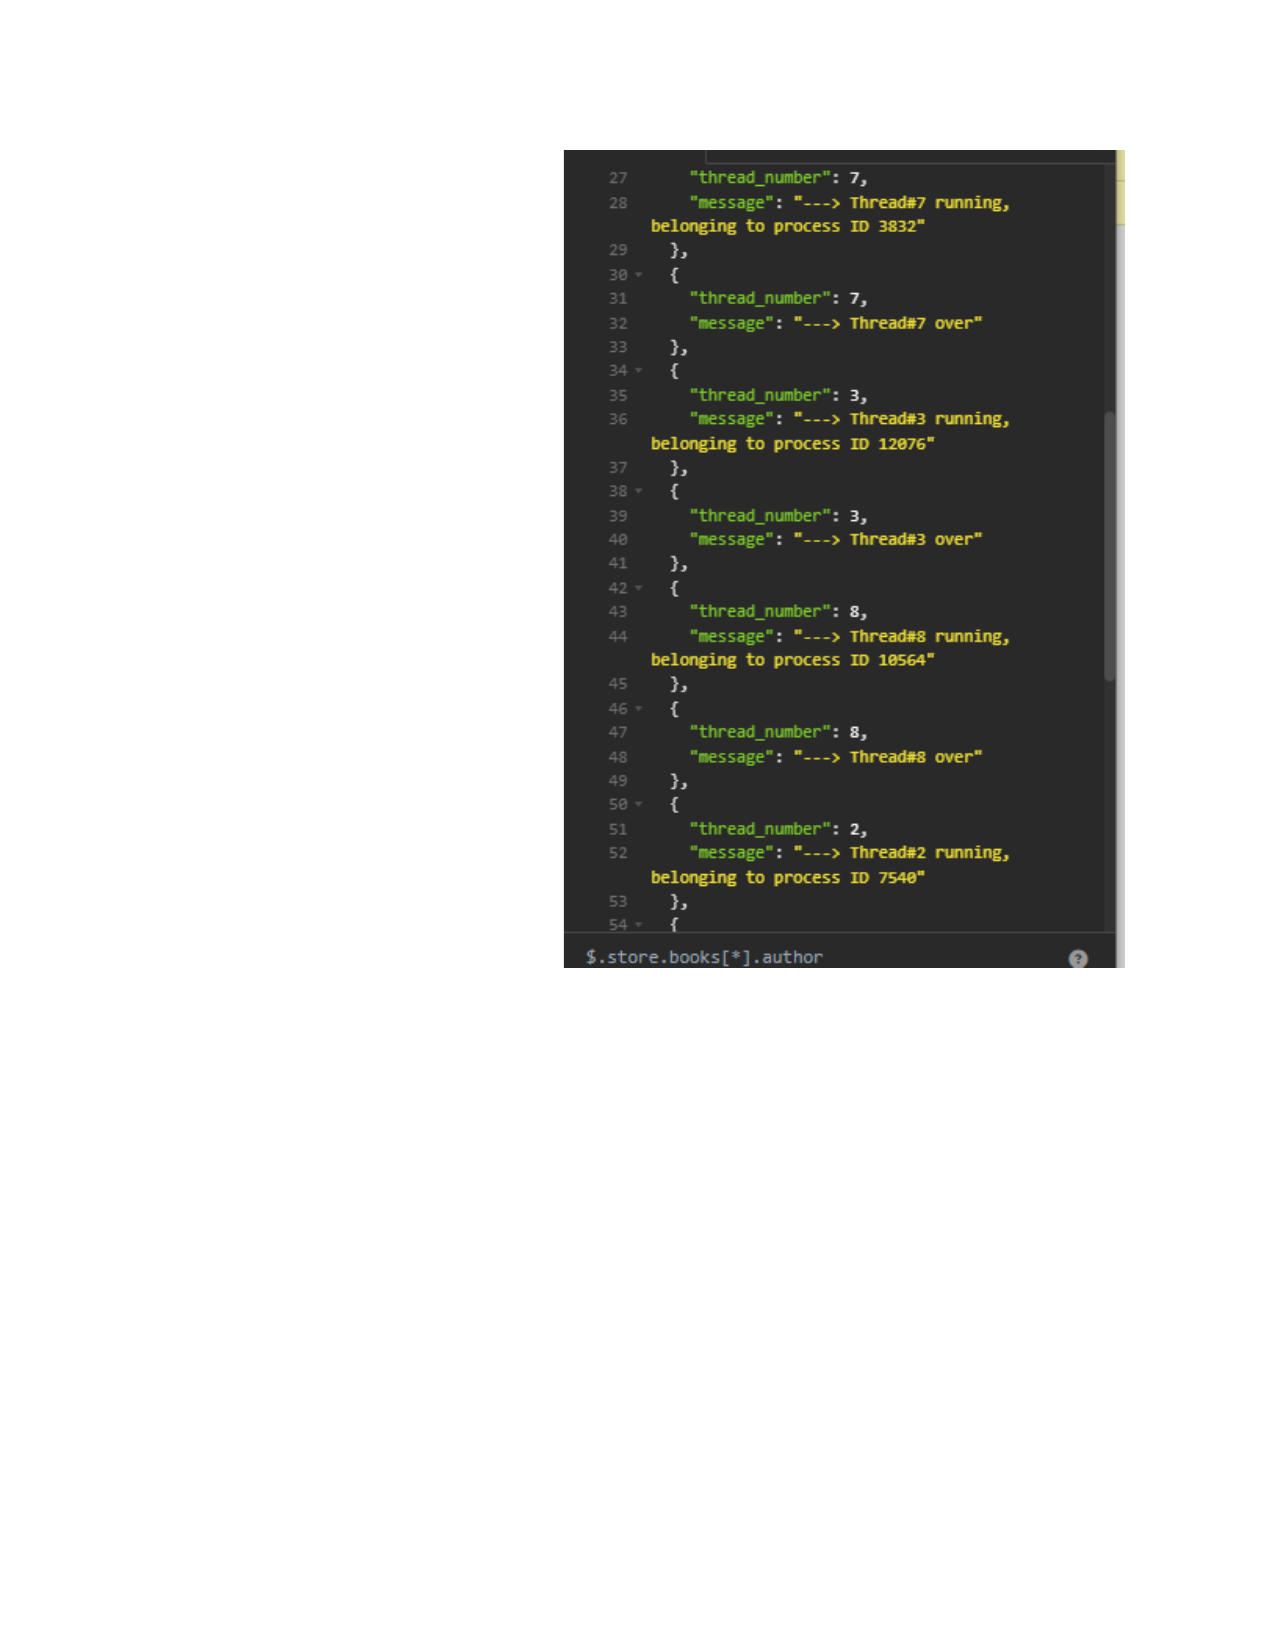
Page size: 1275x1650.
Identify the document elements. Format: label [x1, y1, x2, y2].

picture [563, 150, 1125, 968]
